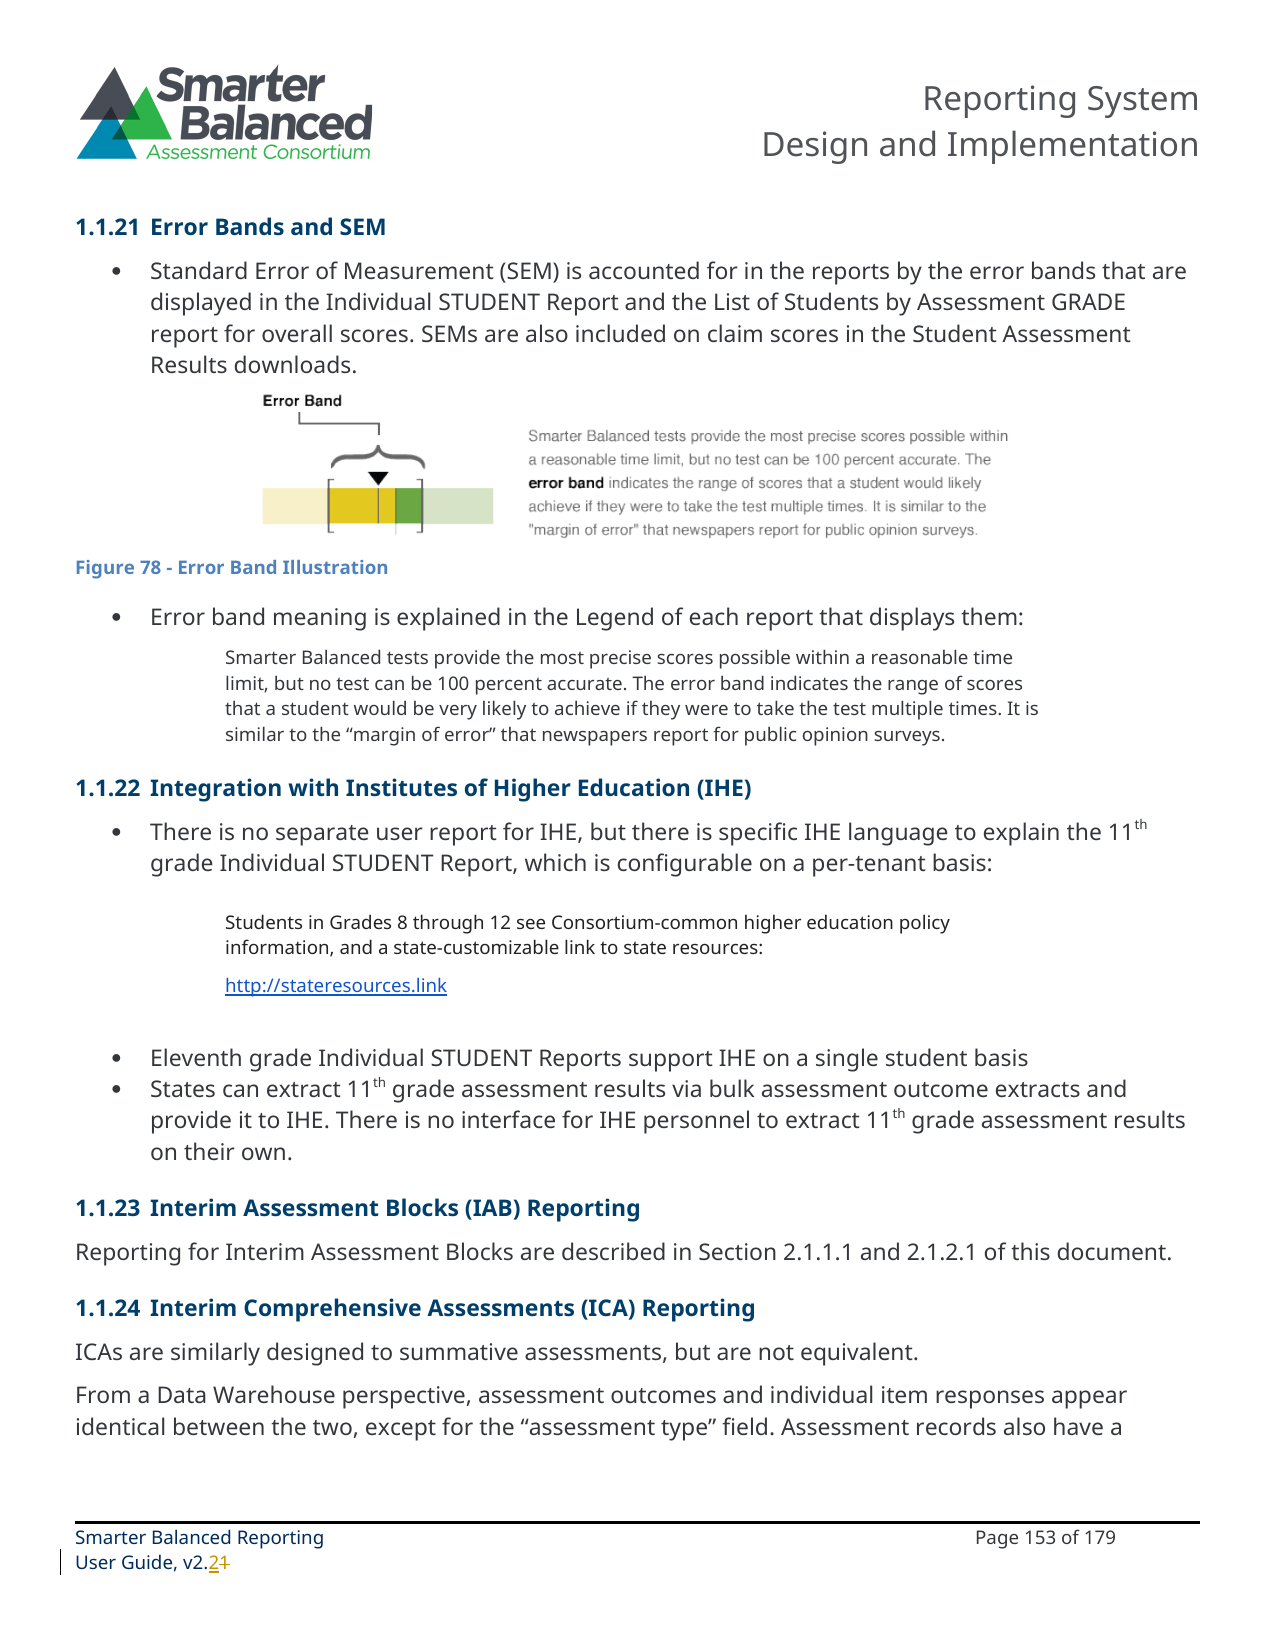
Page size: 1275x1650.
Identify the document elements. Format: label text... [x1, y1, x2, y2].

list States can extract 11th grade assessment results via bulk assessment outcome extracts and provide it to IHE. There is no interface for IHE personnel to extract 11th grade assessment results on their own. [112, 1073, 1200, 1167]
list Students in Grades 8 through 12 see Consortium-common higher education policy information, and a state-customizable link to state resources: [225, 909, 1050, 960]
text Reporting for Interim Assessment Blocks are described in Section 2.1.1.1 and 2.1.2.1 of this document. [75, 1236, 1200, 1267]
text Smarter Balanced tests provide the most precise scores possible within a reasonable time limit, but no test can be 100 percent accurate. The error band indicates the range of scores that a student would be very likely to achieve if they were to take the test multiple times. It is similar to the “margin of error” that newspapers report for public opinion surveys. [225, 644, 1050, 747]
subtitle Interim Comprehensive Assessments (ICA) Reporting [75, 1292, 1200, 1323]
subtitle Integration with Institutes of Higher Education (IHE) [75, 772, 1200, 803]
text Figure 78 - Error Band Illustration [75, 554, 1200, 580]
list Error band meaning is explained in the Legend of each report that displays them: [112, 601, 1200, 632]
list There is no separate user report for IHE, but there is specific IHE language to explain the 11th grade Individual STUDENT Report, which is configurable on a per-tenant basis: [112, 815, 1200, 878]
picture [262, 392, 1013, 542]
text ICAs are similarly designed to summative assessments, but are not equivalent. [75, 1336, 1200, 1367]
list http://stateresources.link [225, 973, 1050, 998]
subtitle Error Bands and SEM [75, 211, 1200, 242]
picture [76, 64, 373, 159]
subtitle Interim Assessment Blocks (IAB) Reporting [75, 1192, 1200, 1223]
list Eleventh grade Individual STUDENT Reports support IHE on a single student basis [112, 1042, 1200, 1073]
list Standard Error of Measurement (SEM) is accounted for in the reports by the error bands that are displayed in the Individual STUDENT Report and the List of Students by Assessment GRADE report for overall scores. SEMs are also included on claim scores in the Student Assessment Results downloads. [112, 255, 1200, 380]
